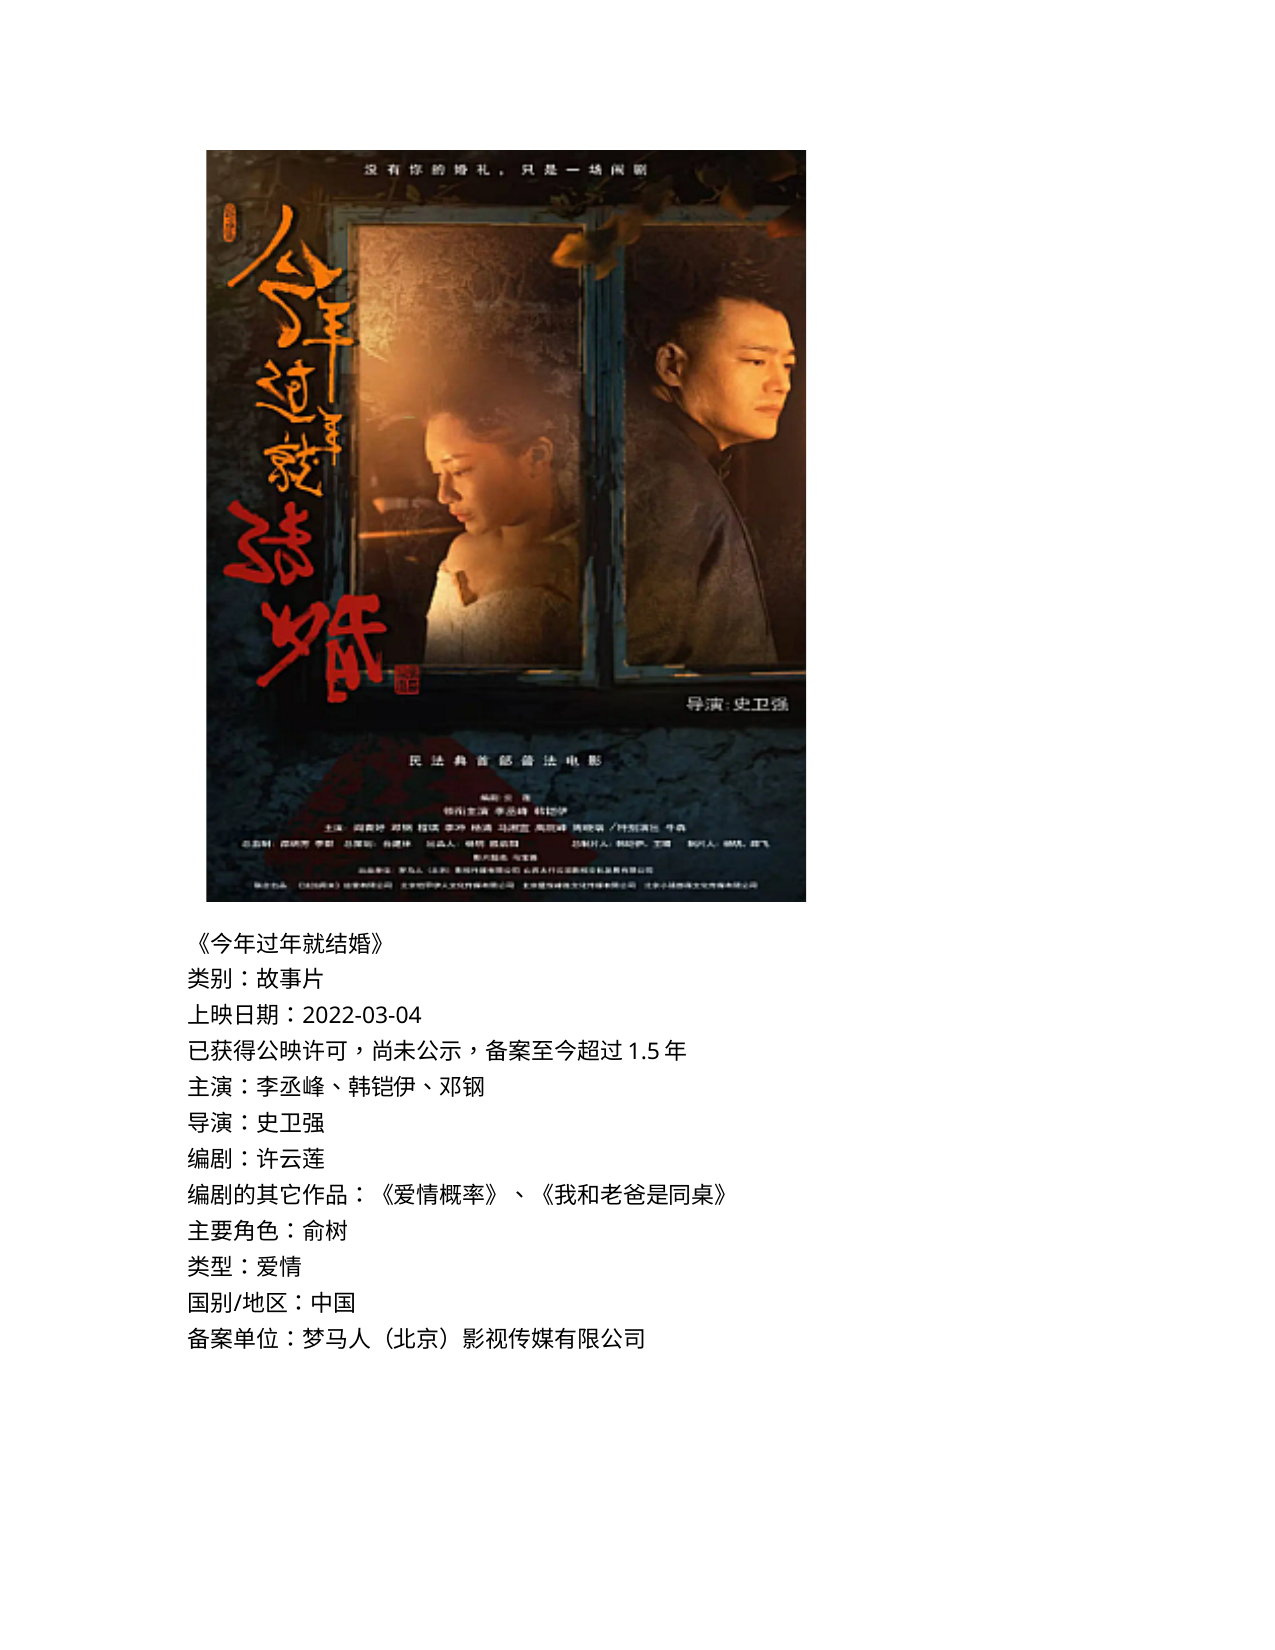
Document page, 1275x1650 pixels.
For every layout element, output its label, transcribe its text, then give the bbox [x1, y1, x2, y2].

text 《今年过年就结婚》 类别：故事片 上映日期：2022-03-04 已获得公映许可，尚未公示，备案至今超过1.5年 主演：李丞峰、韩铠伊、邓钢 导演：史卫强 编剧：许云莲 编剧的其它作品：《爱情概率》、《我和老爸是同桌》 主要角色：俞树 类型：爱情 国别/地区：中国 备案单位：梦马人（北京）影视传媒有限公司 [187, 927, 1087, 1354]
picture [206, 150, 807, 902]
